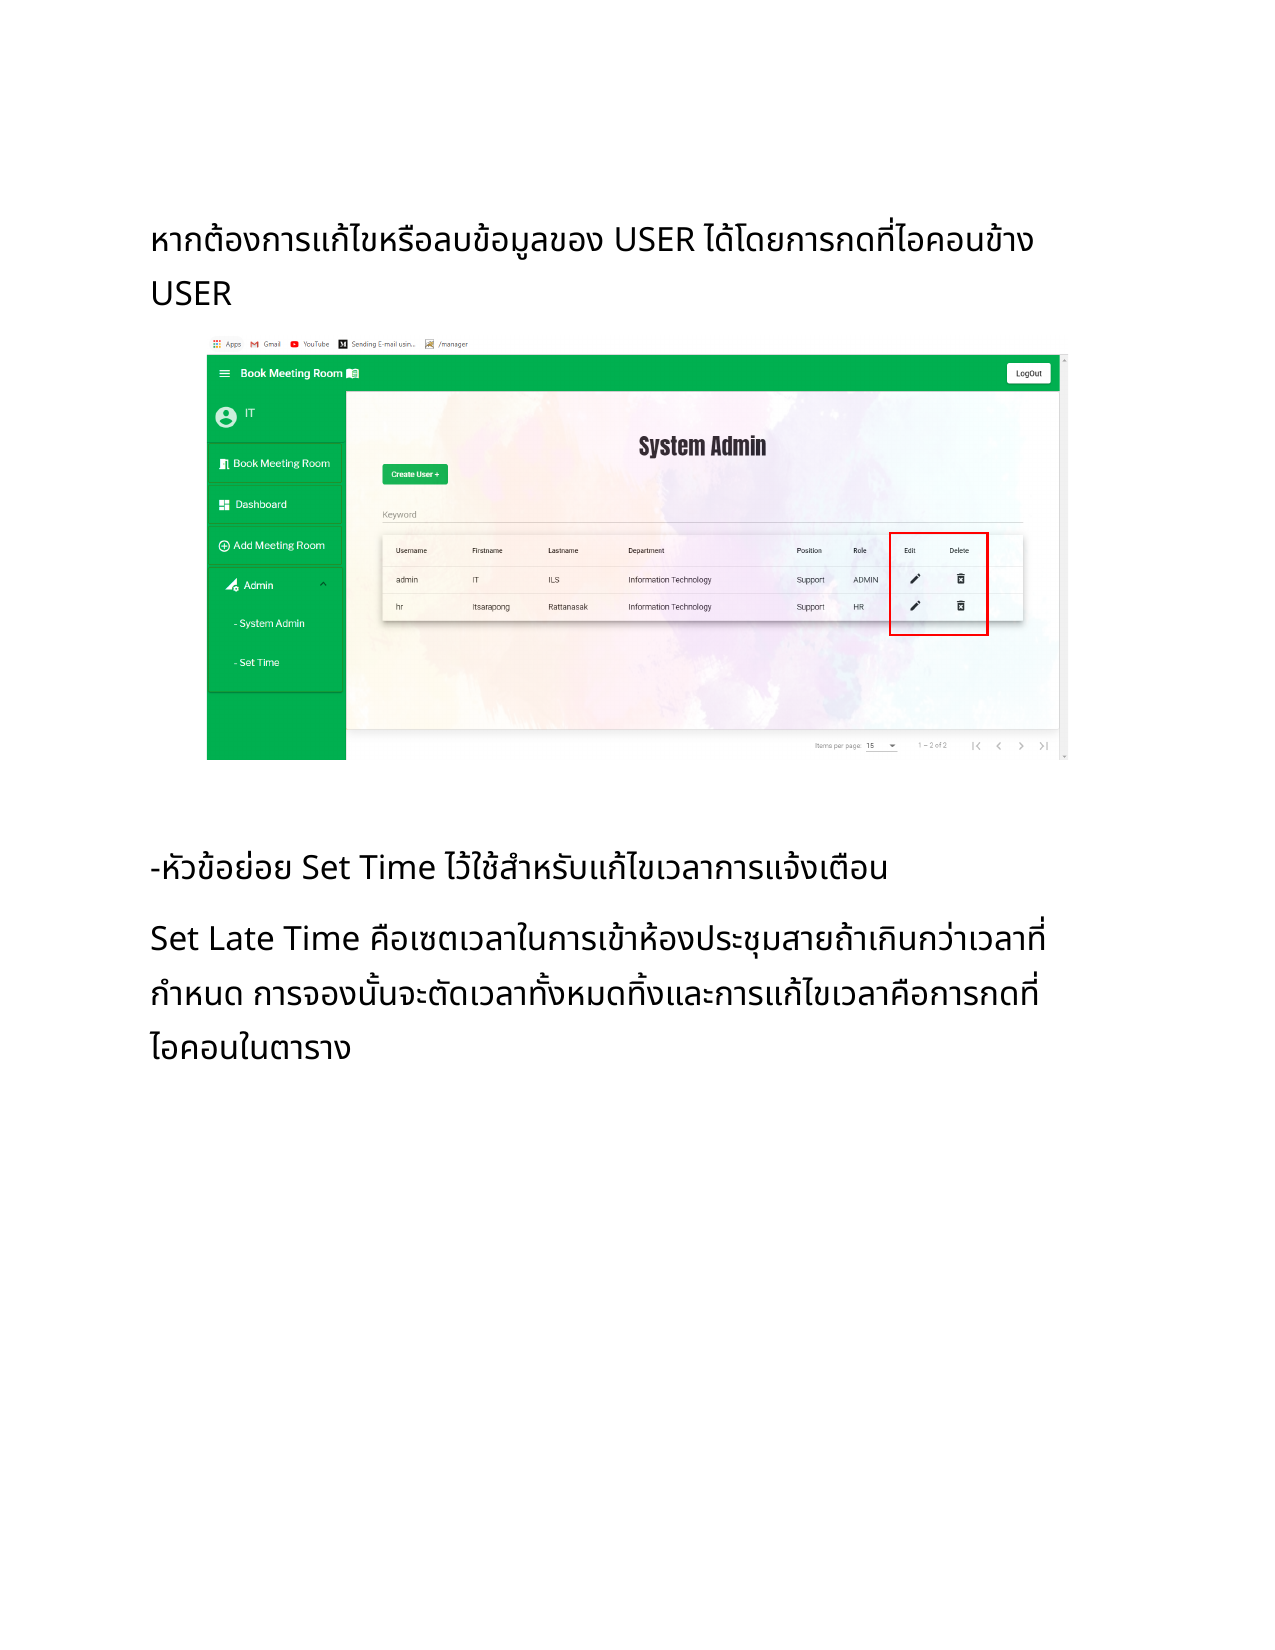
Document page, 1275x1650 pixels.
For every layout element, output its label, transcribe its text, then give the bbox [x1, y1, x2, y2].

text Set Late Time คือเซตเวลาในการเข้าห้องประชุมสายถ้าเกินกว่าเวลาที่กำหนด การจองนั้นจะตัดเวลาทั้งหมดทิ้งและการแก้ไขเวลาคือการกดที่ไอคอนในตาราง [150, 915, 1125, 1074]
text -หัวข้อย่อย Set Time ไว้ใช้สำหรับแก้ไขเวลาการแจ้งเตือน [150, 844, 1125, 894]
picture [206, 335, 1069, 760]
text หากต้องการแก้ไขหรือลบข้อมูลของ USER ได้โดยการกดที่ไอคอนข้าง USER [150, 216, 1125, 315]
